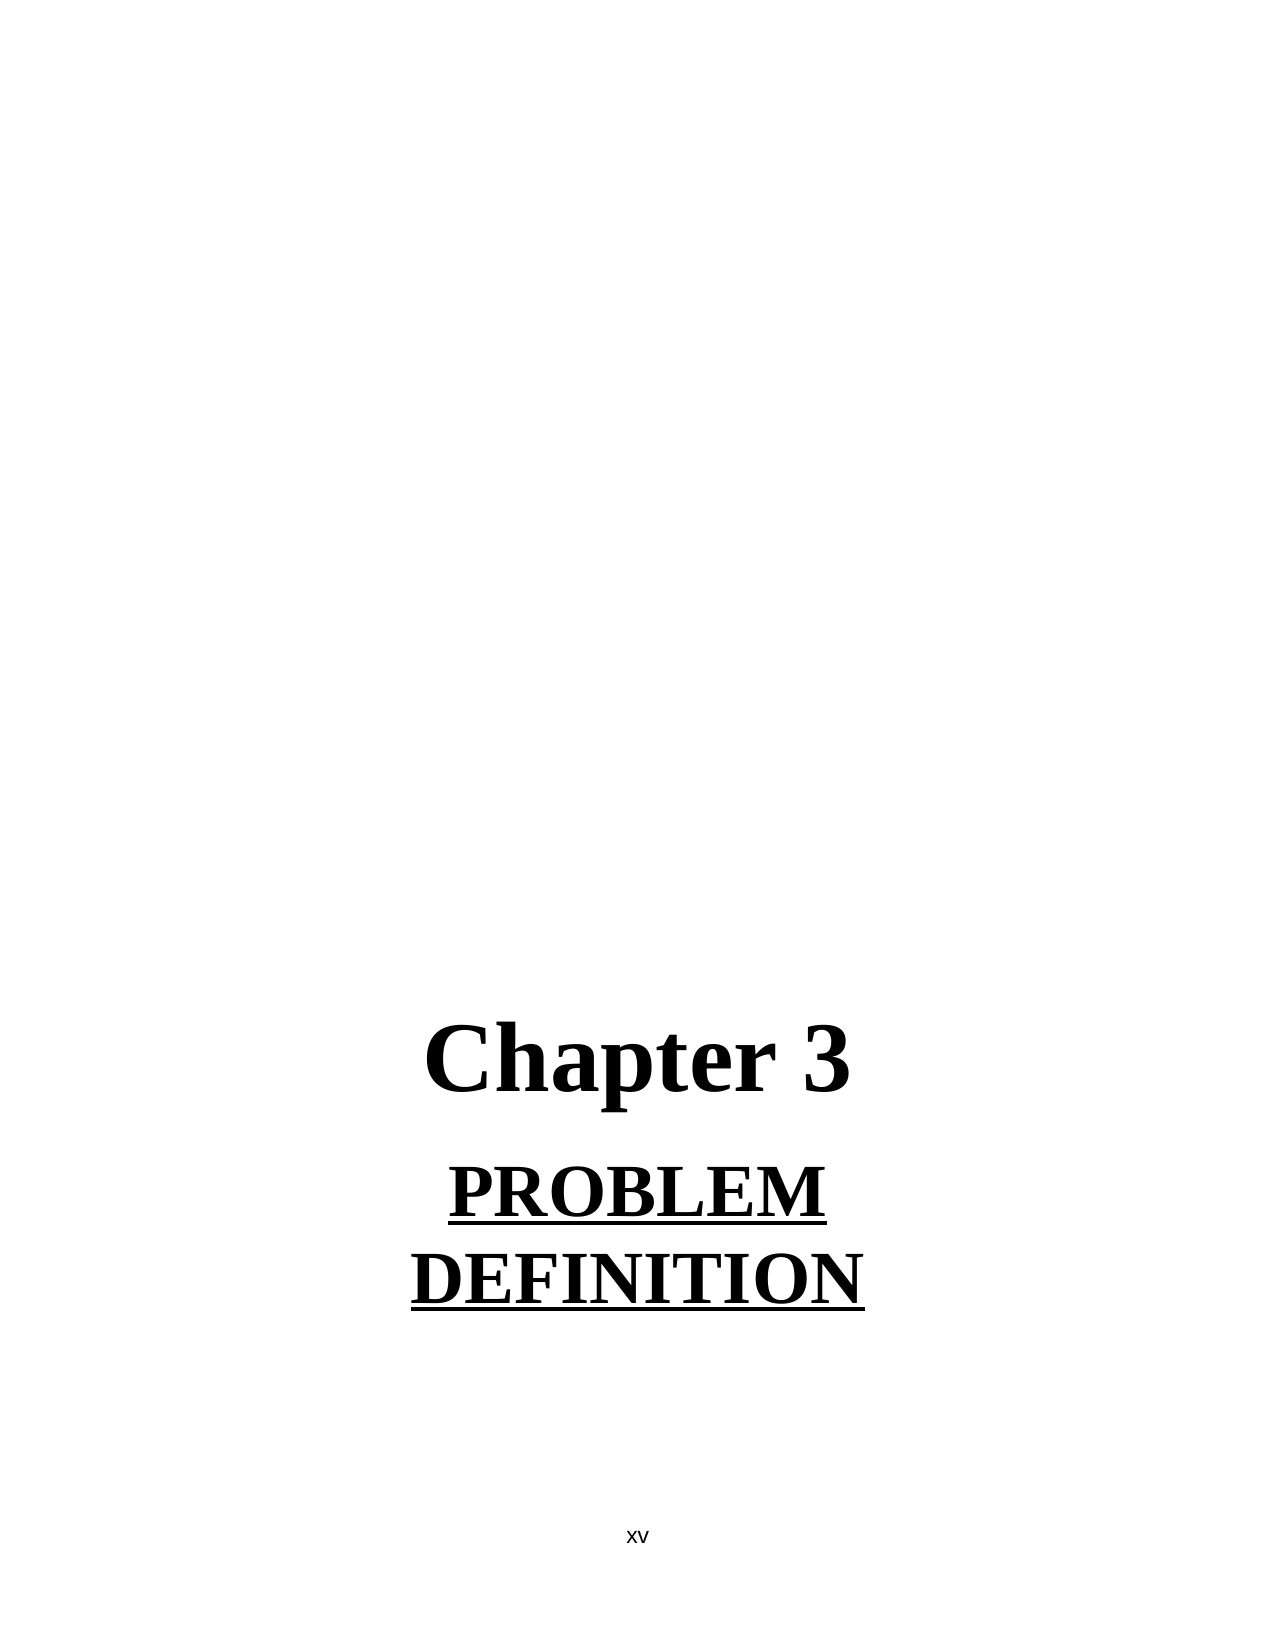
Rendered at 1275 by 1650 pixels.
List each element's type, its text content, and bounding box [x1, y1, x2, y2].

text PROBLEM [150, 1147, 1125, 1233]
text Chapter 3 [150, 998, 1125, 1113]
text DEFINITION [150, 1233, 1125, 1319]
